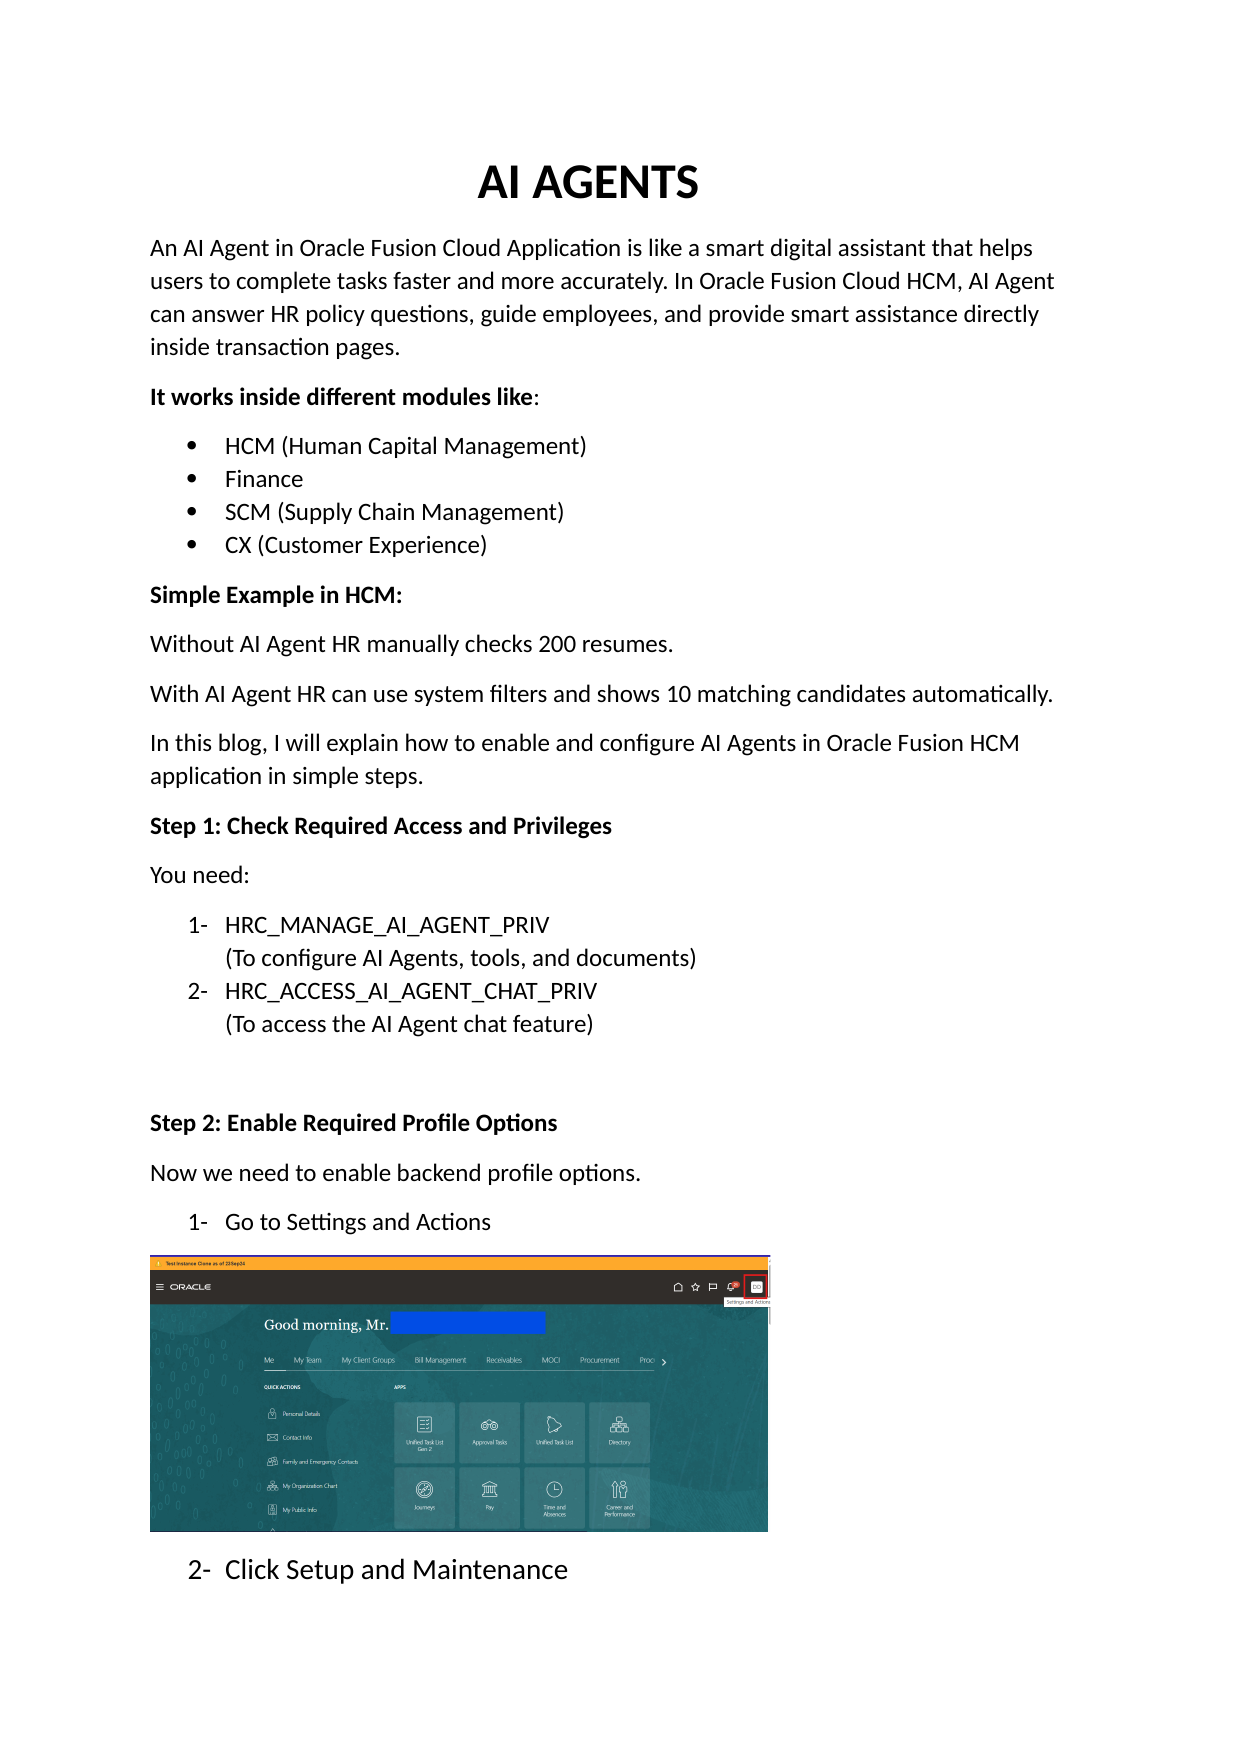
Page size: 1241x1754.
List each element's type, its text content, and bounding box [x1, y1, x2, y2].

list SCM (Supply Chain Management) [187, 496, 1090, 527]
text Step 2: Enable Required Profile Options [150, 1107, 1090, 1138]
text An AI Agent in Oracle Fusion Cloud Application is like a smart digital assistant that helps users to complete tasks faster and more accurately. In Oracle Fusion Cloud HCM, AI Agent can answer HR policy questions, guide employees, and provide smart assistance directly inside transaction pages. [150, 232, 1090, 362]
list HRC_MANAGE_AI_AGENT_PRIV [187, 909, 1090, 940]
list HRC_ACCESS_AI_AGENT_CHAT_PRIV [187, 975, 1090, 1006]
text It works inside different modules like: [150, 381, 1090, 411]
text Simple Example in HCM: [150, 579, 1090, 609]
list HCM (Human Capital Management) [187, 430, 1090, 461]
text With AI Agent HR can use system filters and shows 10 matching candidates automatically. [150, 678, 1090, 708]
text Step 1: Check Required Access and Privileges [150, 810, 1090, 841]
list Finance [187, 463, 1090, 494]
list Go to Settings and Actions [187, 1206, 1090, 1237]
list (To configure AI Agents, tools, and documents) [225, 942, 1090, 973]
picture [150, 1255, 771, 1532]
text You need: [150, 859, 1090, 890]
list CX (Customer Experience) [187, 529, 1090, 560]
list (To access the AI Agent chat feature) [225, 1008, 1090, 1038]
text Without AI Agent HR manually checks 200 resumes. [150, 628, 1090, 659]
text Now we need to enable backend profile options. [150, 1157, 1090, 1187]
text In this blog, I will explain how to enable and configure AI Agents in Oracle Fusion HCM application in simple steps. [150, 727, 1090, 791]
text AI AGENTS [150, 150, 1090, 211]
list Click Setup and Maintenance [187, 1551, 1090, 1587]
